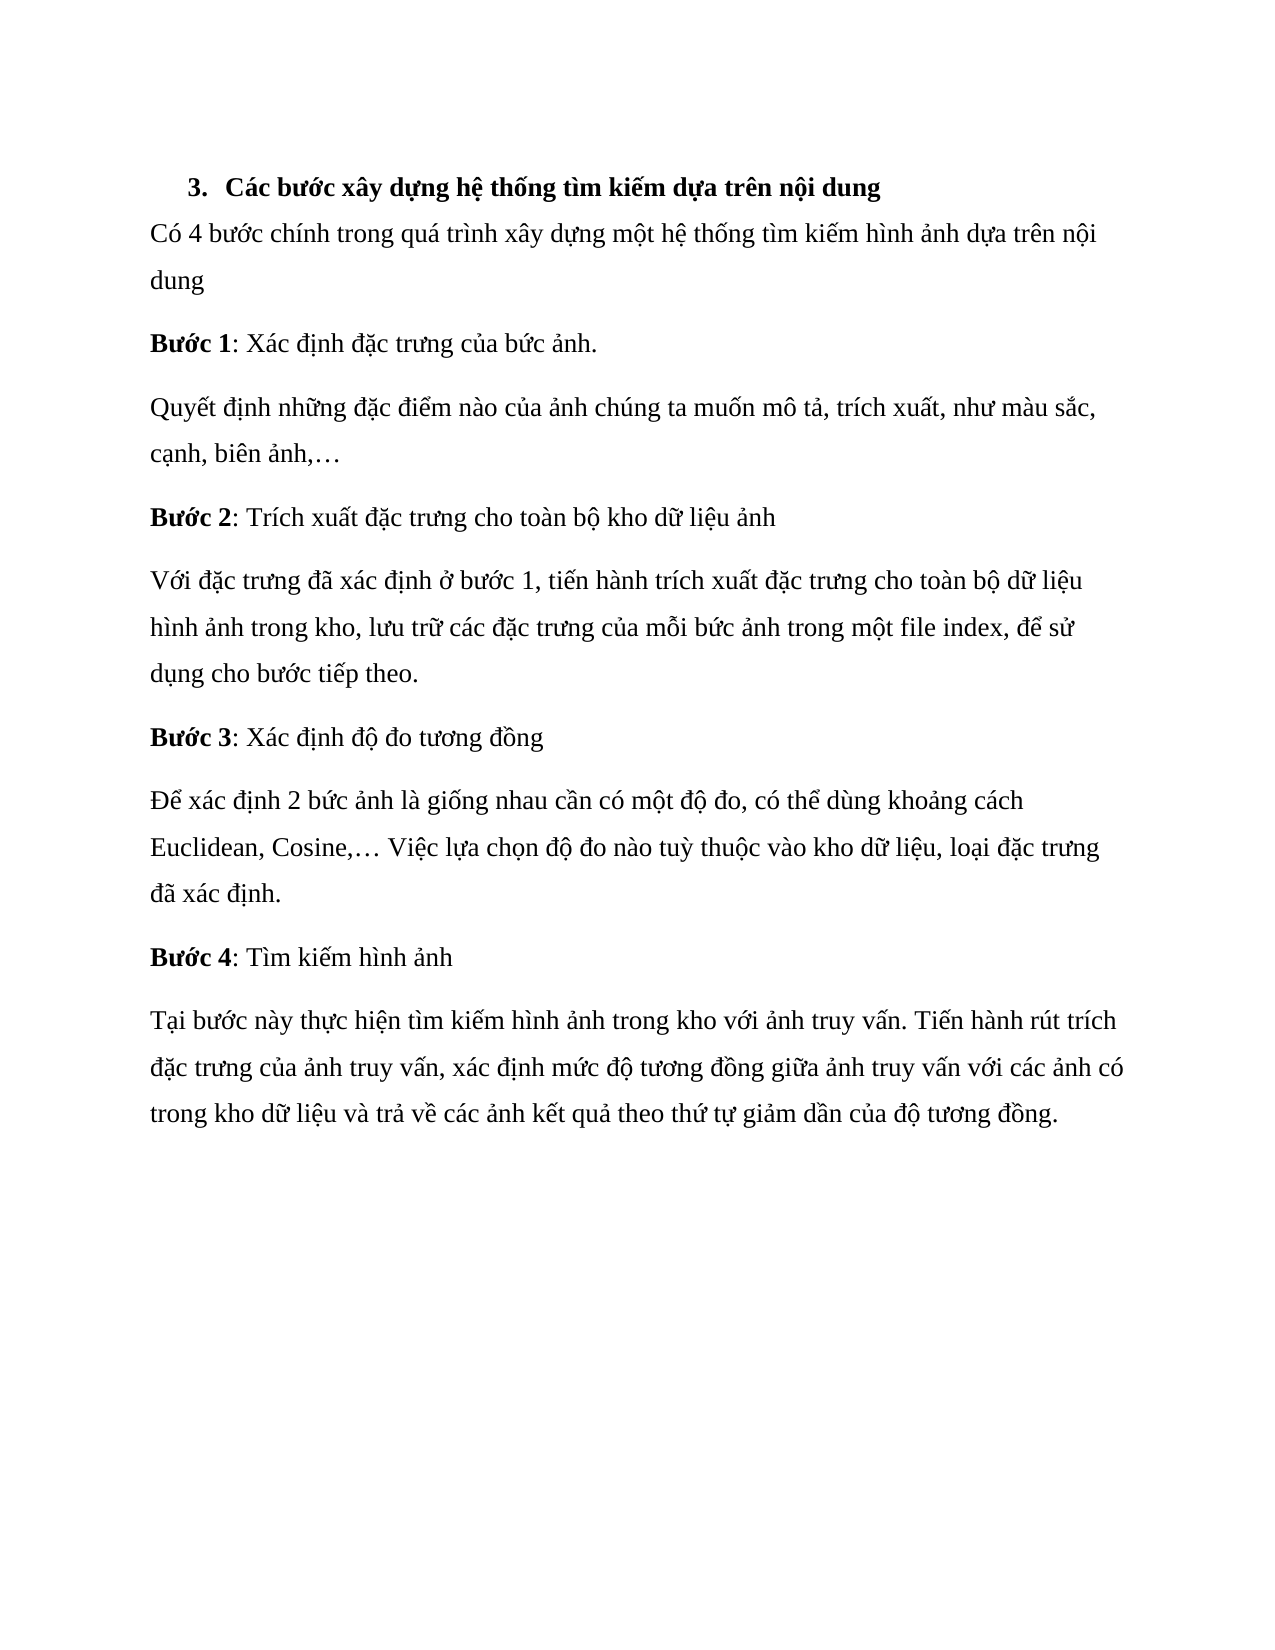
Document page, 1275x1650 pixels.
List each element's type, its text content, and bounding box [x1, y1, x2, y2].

text Bước 4: Tìm kiếm hình ảnh [150, 941, 1125, 972]
text Bước 2: Trích xuất đặc trưng cho toàn bộ kho dữ liệu ảnh [150, 501, 1125, 532]
text Tại bước này thực hiện tìm kiếm hình ảnh trong kho với ảnh truy vấn. Tiến hành rút trích đặc trưng của ảnh truy vấn, xác định mức độ tương đồng giữa ảnh truy vấn với các ảnh có trong kho dữ liệu và trả về các ảnh kết quả theo thứ tự giảm dần của độ tương đồng. [150, 1004, 1125, 1129]
text Bước 3: Xác định độ đo tương đồng [150, 721, 1125, 752]
text Quyết định những đặc điểm nào của ảnh chúng ta muốn mô tả, trích xuất, như màu sắc, cạnh, biên ảnh,… [150, 391, 1125, 469]
subtitle Các bước xây dựng hệ thống tìm kiếm dựa trên nội dung [187, 171, 1125, 202]
text Bước 1: Xác định đặc trưng của bức ảnh. [150, 327, 1125, 359]
text Để xác định 2 bức ảnh là giống nhau cần có một độ đo, có thể dùng khoảng cách Euclidean, Cosine,… Việc lựa chọn độ đo nào tuỳ thuộc vào kho dữ liệu, loại đặc trưng đã xác định. [150, 784, 1125, 909]
text Với đặc trưng đã xác định ở bước 1, tiến hành trích xuất đặc trưng cho toàn bộ dữ liệu hình ảnh trong kho, lưu trữ các đặc trưng của mỗi bức ảnh trong một file index, để sử dụng cho bước tiếp theo. [150, 564, 1125, 689]
text Có 4 bước chính trong quá trình xây dựng một hệ thống tìm kiếm hình ảnh dựa trên nội dung [150, 217, 1125, 295]
